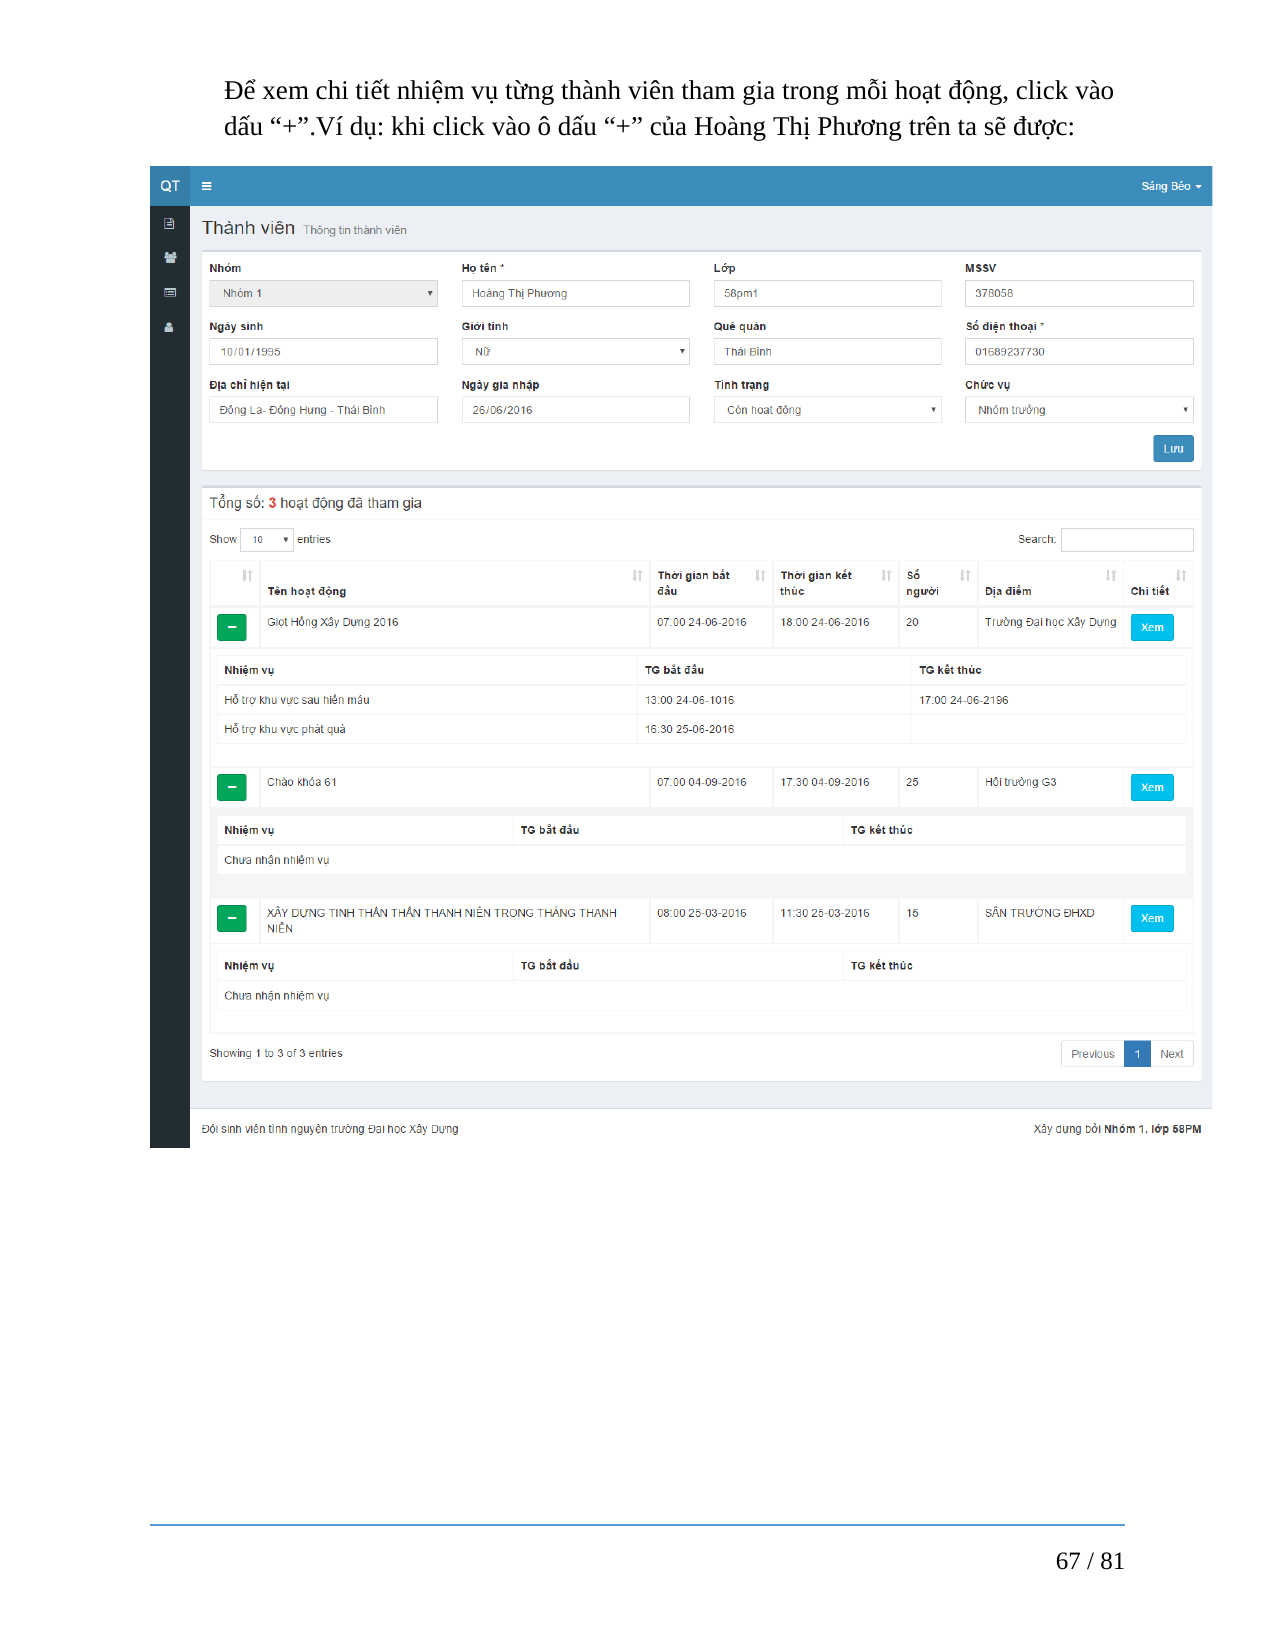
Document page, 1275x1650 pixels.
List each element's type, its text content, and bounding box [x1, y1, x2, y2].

picture [150, 166, 1213, 1148]
text Để xem chi tiết nhiệm vụ từng thành viên tham gia trong mỗi hoạt động, click vào dấu “+”.Ví dụ: khi click vào ô dấu “+” của Hoàng Thị Phương trên ta sẽ được: [106, 74, 1125, 141]
